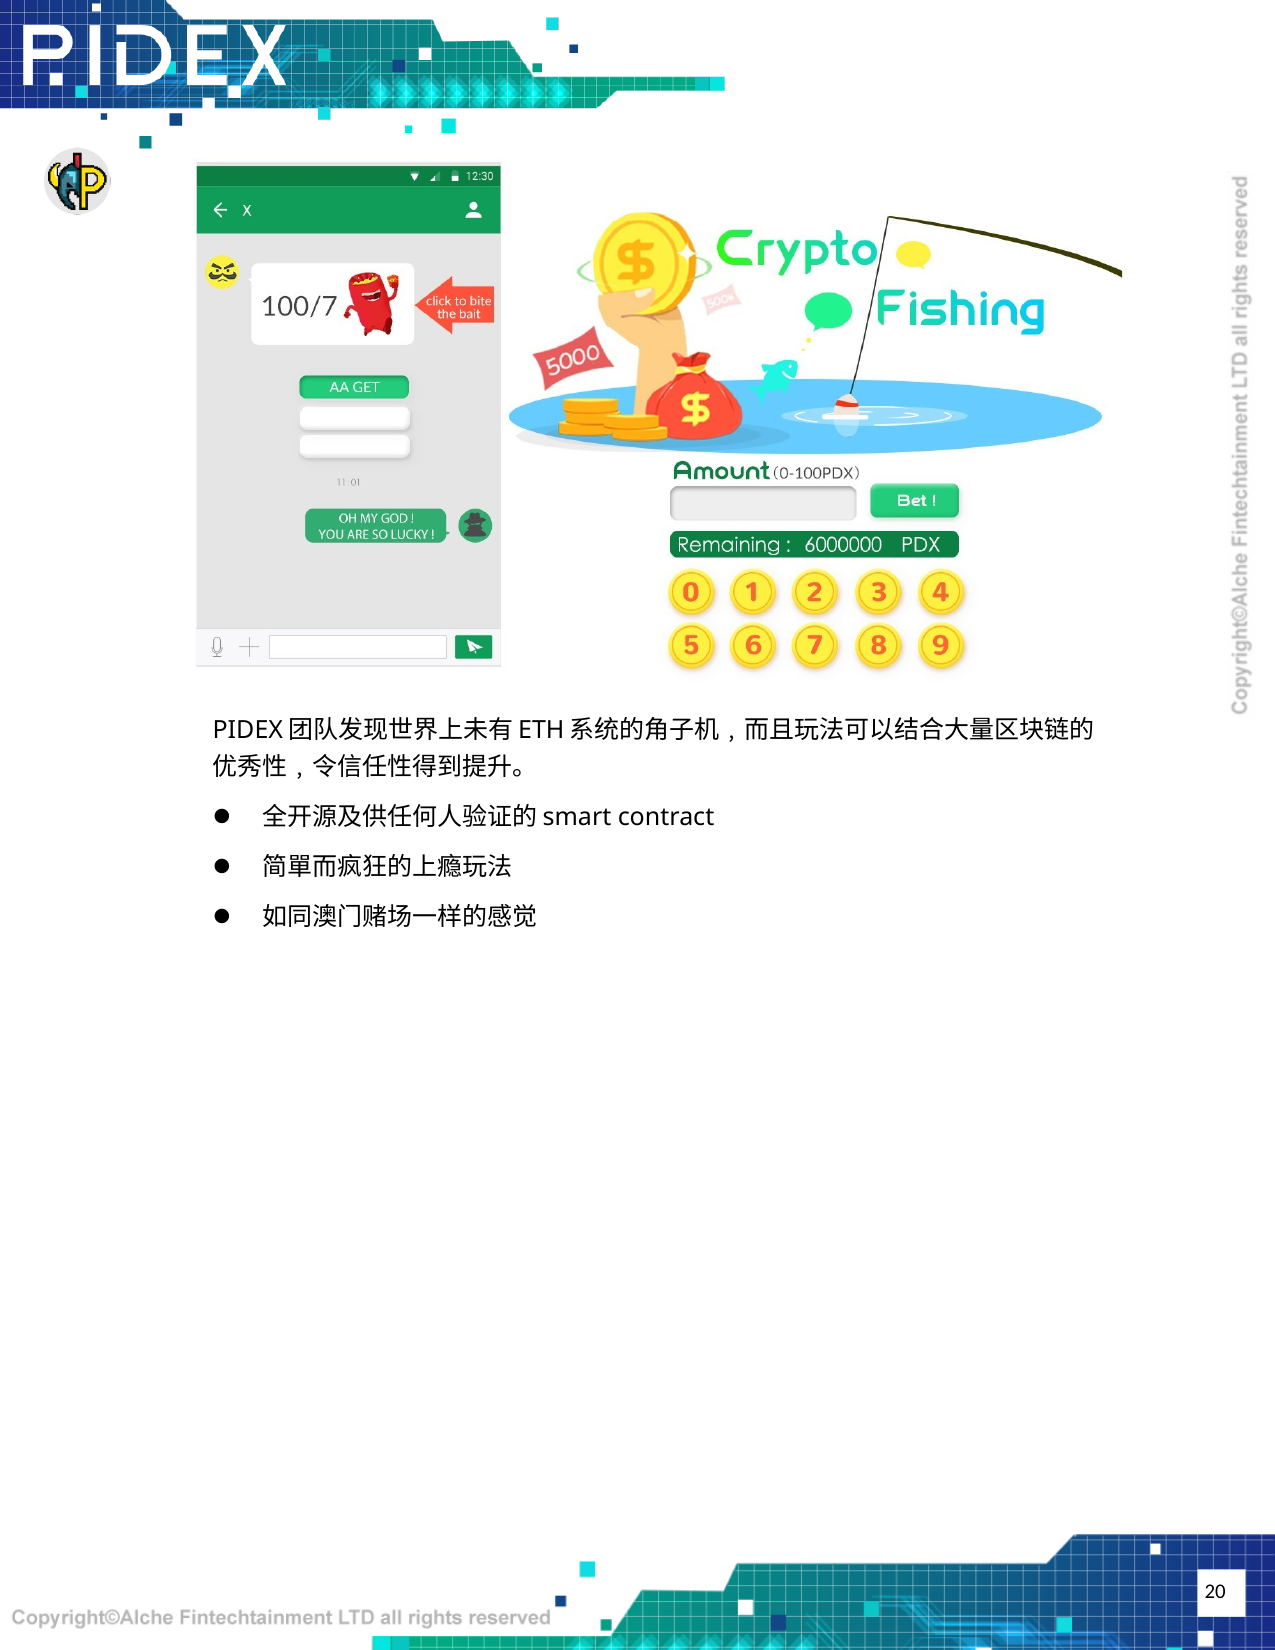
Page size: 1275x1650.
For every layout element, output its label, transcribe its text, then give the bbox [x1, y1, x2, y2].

picture [0, 1533, 1275, 1650]
picture [1228, 172, 1254, 717]
picture [0, 0, 1123, 681]
text PIDEX团队发现世界上未有ETH系统的角子机﹐而且玩法可以结合大量区块链的优秀性﹐令信任性得到提升。 [212, 681, 1113, 784]
list 全开源及供任何人验证的smart contract [212, 796, 1113, 834]
list 简單而疯狂的上瘾玩法 [212, 846, 1113, 884]
list 如同澳门赌场一样的感觉 [212, 896, 1113, 934]
